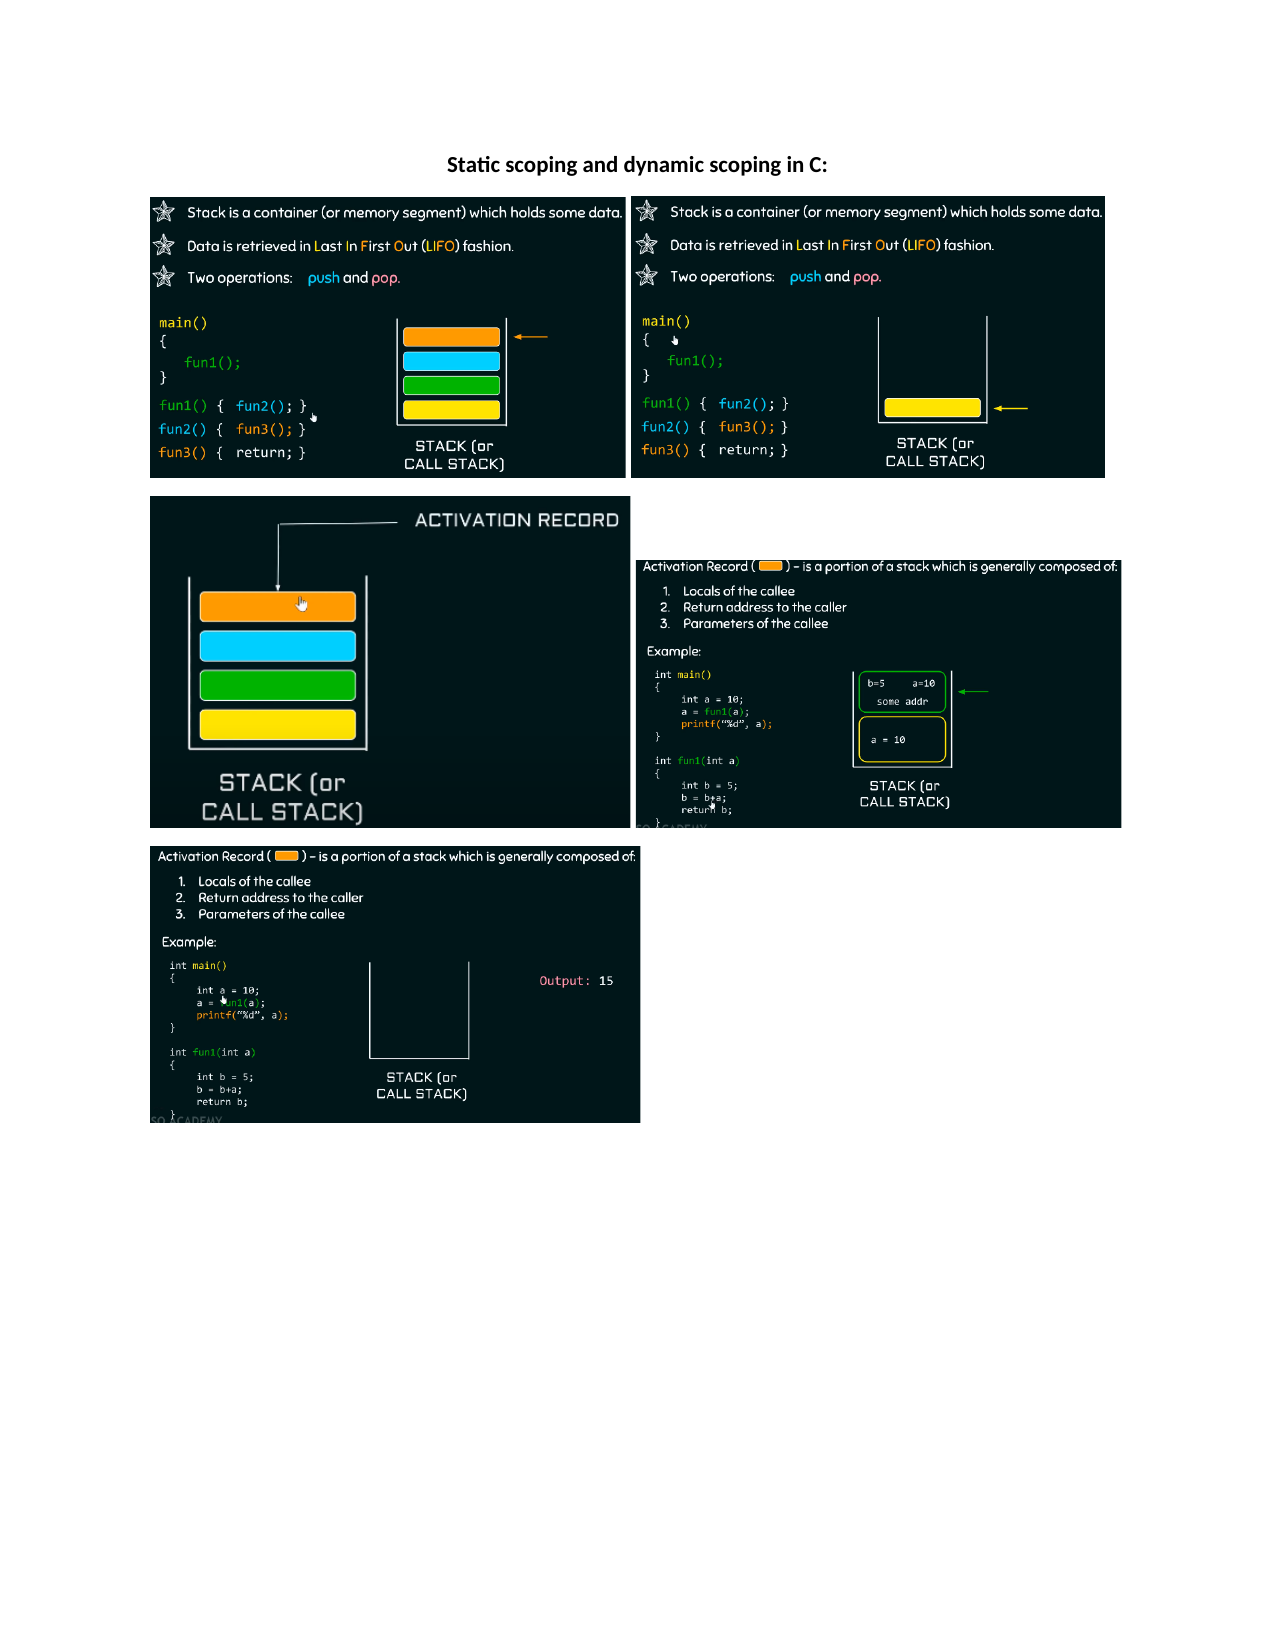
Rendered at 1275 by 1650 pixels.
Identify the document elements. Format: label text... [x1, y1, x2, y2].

text Static scoping and dynamic scoping in C: [150, 150, 1125, 178]
picture [150, 197, 626, 478]
picture [631, 196, 1105, 478]
picture [150, 496, 631, 828]
picture [150, 846, 641, 1123]
picture [635, 560, 1122, 828]
